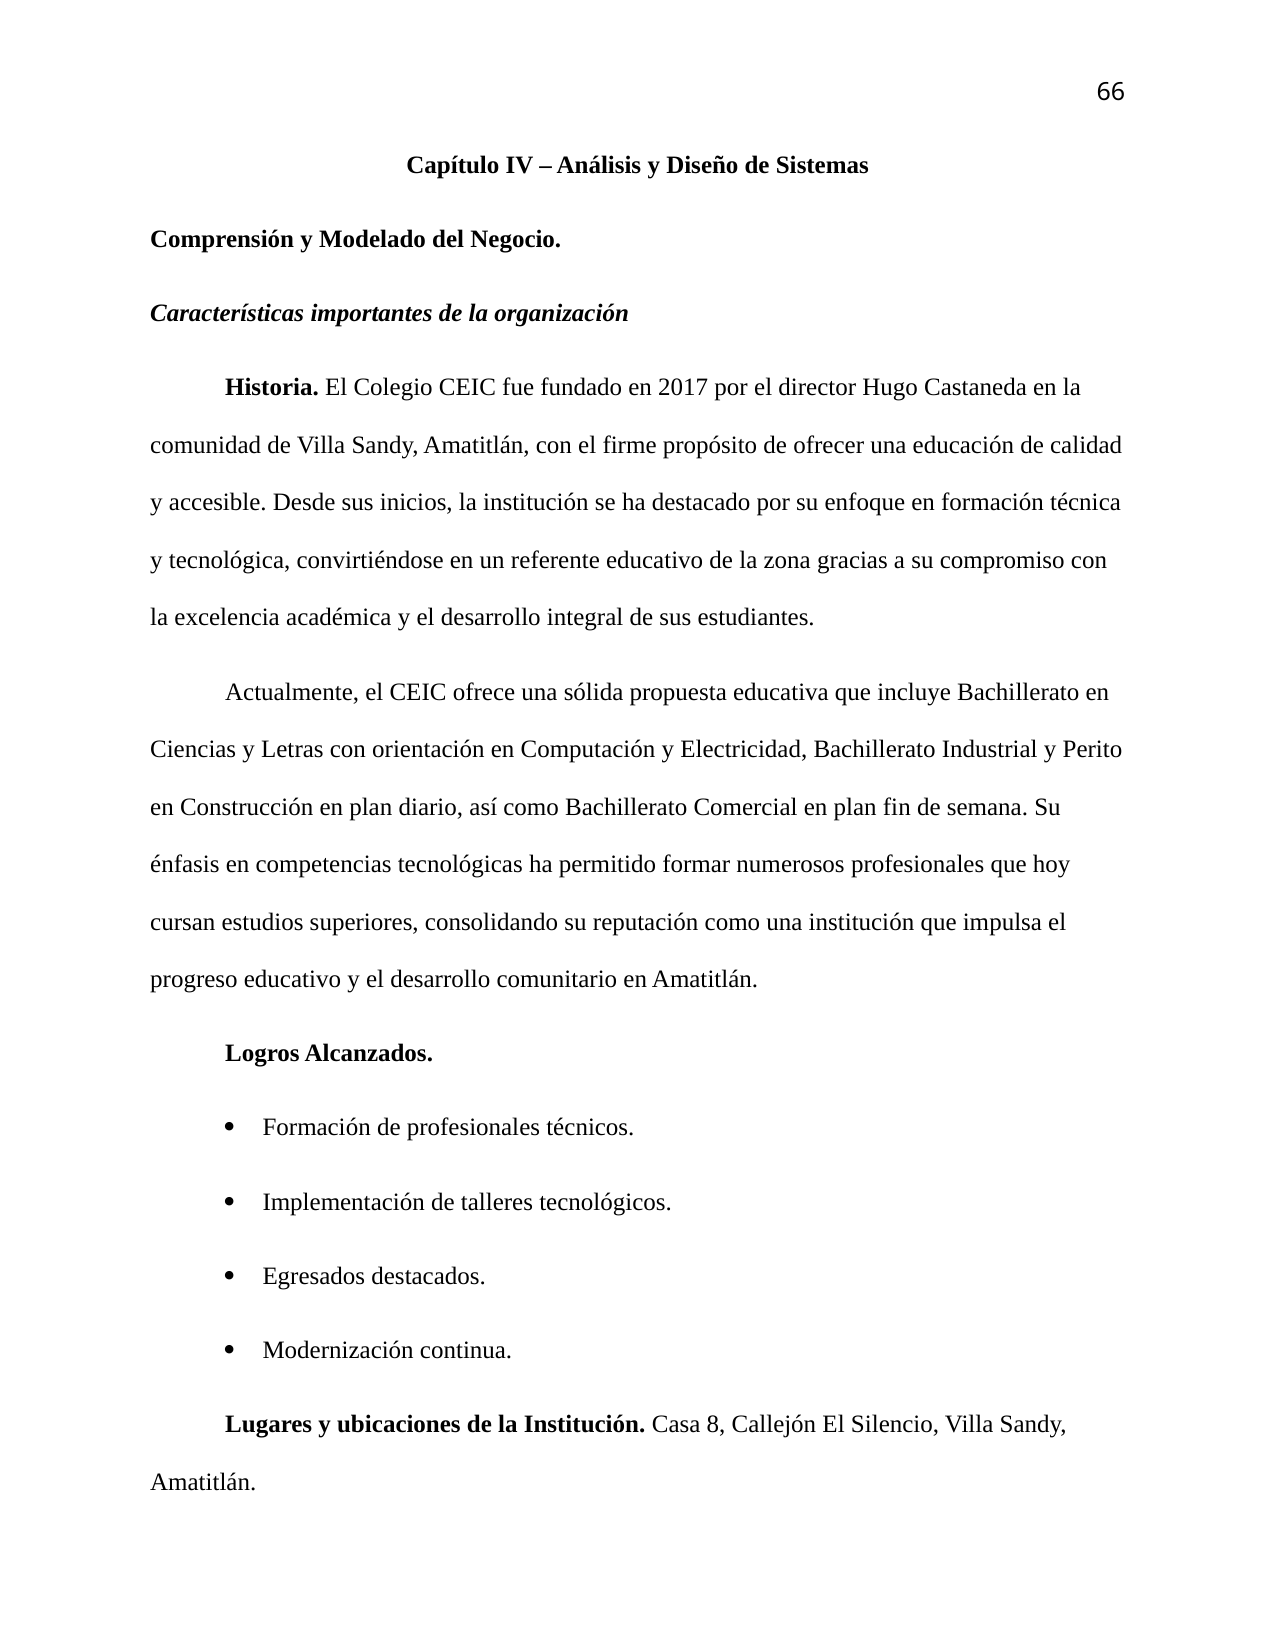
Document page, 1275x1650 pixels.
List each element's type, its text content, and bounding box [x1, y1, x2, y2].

text Historia. El Colegio CEIC fue fundado en 2017 por el director Hugo Castaneda en la comunidad de Villa Sandy, Amatitlán, con el firme propósito de ofrecer una educación de calidad y accesible. Desde sus inicios, la institución se ha destacado por su enfoque en formación técnica y tecnológica, convirtiéndose en un referente educativo de la zona gracias a su compromiso con la excelencia académica y el desarrollo integral de sus estudiantes. [150, 372, 1125, 631]
subtitle Características importantes de la organización [150, 298, 1125, 327]
text Lugares y ubicaciones de la Institución. Casa 8, Callejón El Silencio, Villa Sandy, Amatitlán. [150, 1409, 1125, 1495]
list Implementación de talleres tecnológicos. [225, 1187, 1125, 1215]
subtitle Comprensión y Modelado del Negocio. [150, 224, 1125, 253]
text Actualmente, el CEIC ofrece una sólida propuesta educativa que incluye Bachillerato en Ciencias y Letras con orientación en Computación y Electricidad, Bachillerato Industrial y Perito en Construcción en plan diario, así como Bachillerato Comercial en plan fin de semana. Su énfasis en competencias tecnológicas ha permitido formar numerosos profesionales que hoy cursan estudios superiores, consolidando su reputación como una institución que impulsa el progreso educativo y el desarrollo comunitario en Amatitlán. [150, 677, 1125, 993]
text Logros Alcanzados. [150, 1038, 1125, 1067]
subtitle Capítulo IV – Análisis y Diseño de Sistemas [150, 150, 1125, 179]
list Modernización continua. [225, 1335, 1125, 1364]
list Formación de profesionales técnicos. [225, 1112, 1125, 1141]
list Egresados destacados. [225, 1261, 1125, 1289]
